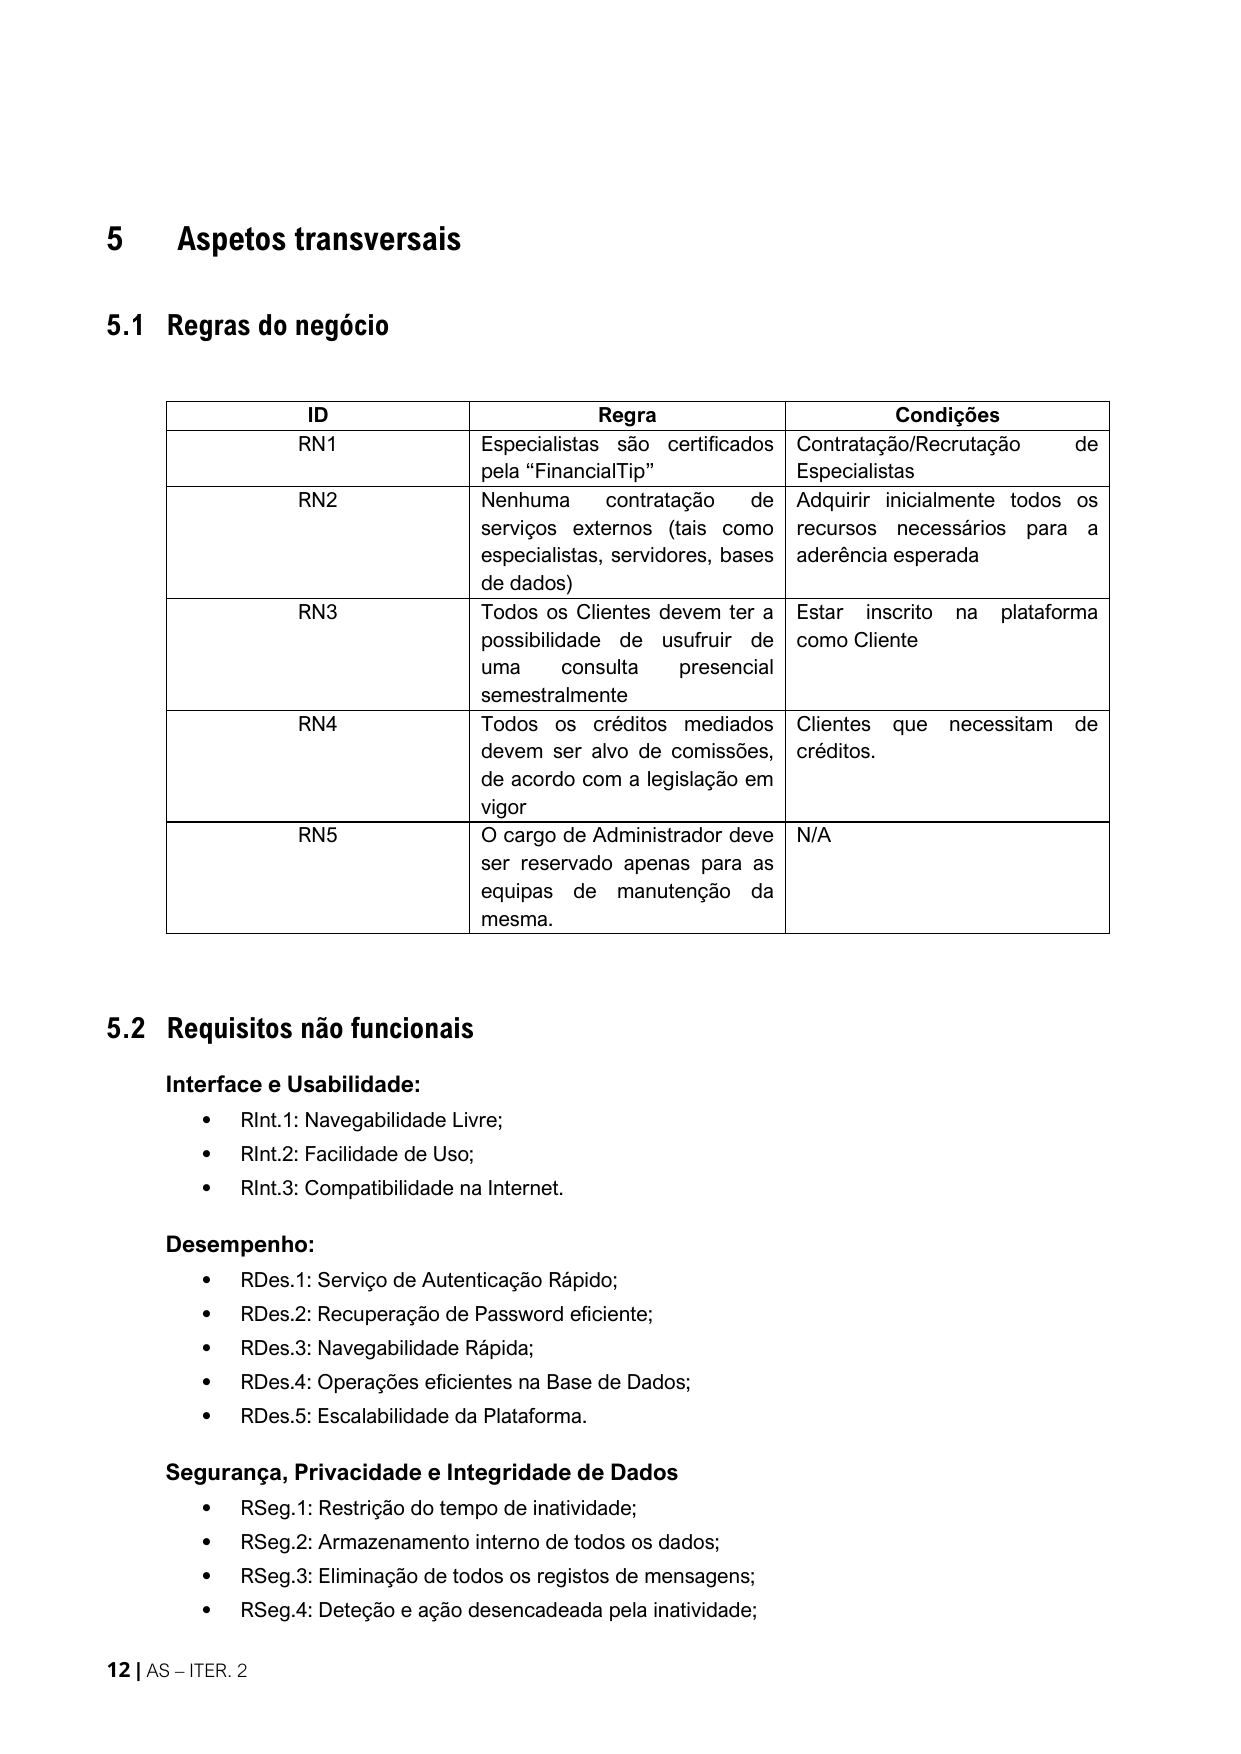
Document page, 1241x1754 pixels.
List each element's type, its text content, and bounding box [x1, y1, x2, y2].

table_cell RN5 [167, 823, 469, 933]
list RSeg.3: Eliminação de todos os registos de mensagens; [203, 1563, 1110, 1588]
text Segurança, Privacidade e Integridade de Dados [165, 1458, 1110, 1486]
table_cell Todos os créditos mediados devem ser alvo de comissões, de acordo com a legislação em vigor [470, 711, 785, 821]
table_cell RN4 [167, 711, 469, 821]
table_cell Clientes que necessitam de créditos. [786, 711, 1109, 821]
text Desempenho: [165, 1230, 1110, 1258]
list RDes.2: Recuperação de Password eficiente; [203, 1301, 1110, 1326]
list RDes.4: Operações eficientes na Base de Dados; [203, 1369, 1110, 1394]
list RInt.3: Compatibilidade na Internet. [203, 1175, 1110, 1200]
table_cell RN1 [167, 431, 469, 486]
table_cell Nenhuma contratação de serviços externos (tais como especialistas, servidores, bases de dados) [470, 487, 785, 598]
list RDes.5: Escalabilidade da Plataforma. [203, 1403, 1110, 1428]
table_header Regra [470, 402, 785, 430]
subtitle Aspetos transversais [106, 218, 1110, 258]
list RDes.1: Serviço de Autenticação Rápido; [203, 1267, 1110, 1292]
table_cell RN3 [167, 599, 469, 709]
table_cell Todos os Clientes devem ter a possibilidade de usufruir de uma consulta presencial semestralmente [470, 599, 785, 709]
table_cell RN2 [167, 487, 469, 598]
text Interface e Usabilidade: [165, 1070, 1110, 1098]
list RInt.1: Navegabilidade Livre; [203, 1107, 1110, 1132]
table_header ID [167, 402, 469, 430]
table_cell N/A [786, 823, 1109, 933]
list RSeg.1: Restrição do tempo de inatividade; [203, 1495, 1110, 1520]
list RSeg.4: Deteção e ação desencadeada pela inatividade; [203, 1597, 1110, 1622]
subtitle Requisitos não funcionais [106, 1012, 1051, 1045]
table_header Condições [786, 402, 1109, 430]
table_cell Adquirir inicialmente todos os recursos necessários para a aderência esperada [786, 487, 1109, 598]
list RSeg.2: Armazenamento interno de todos os dados; [203, 1529, 1110, 1554]
subtitle Regras do negócio [106, 308, 1051, 342]
table_cell O cargo de Administrador deve ser reservado apenas para as equipas de manutenção da mesma. [470, 823, 785, 933]
table_cell Estar inscrito na plataforma como Cliente [786, 599, 1109, 709]
table_cell Especialistas são certificados pela “FinancialTip” [470, 431, 785, 486]
list RInt.2: Facilidade de Uso; [203, 1141, 1110, 1166]
list RDes.3: Navegabilidade Rápida; [203, 1335, 1110, 1360]
table_cell Contratação/Recrutação de Especialistas [786, 431, 1109, 486]
